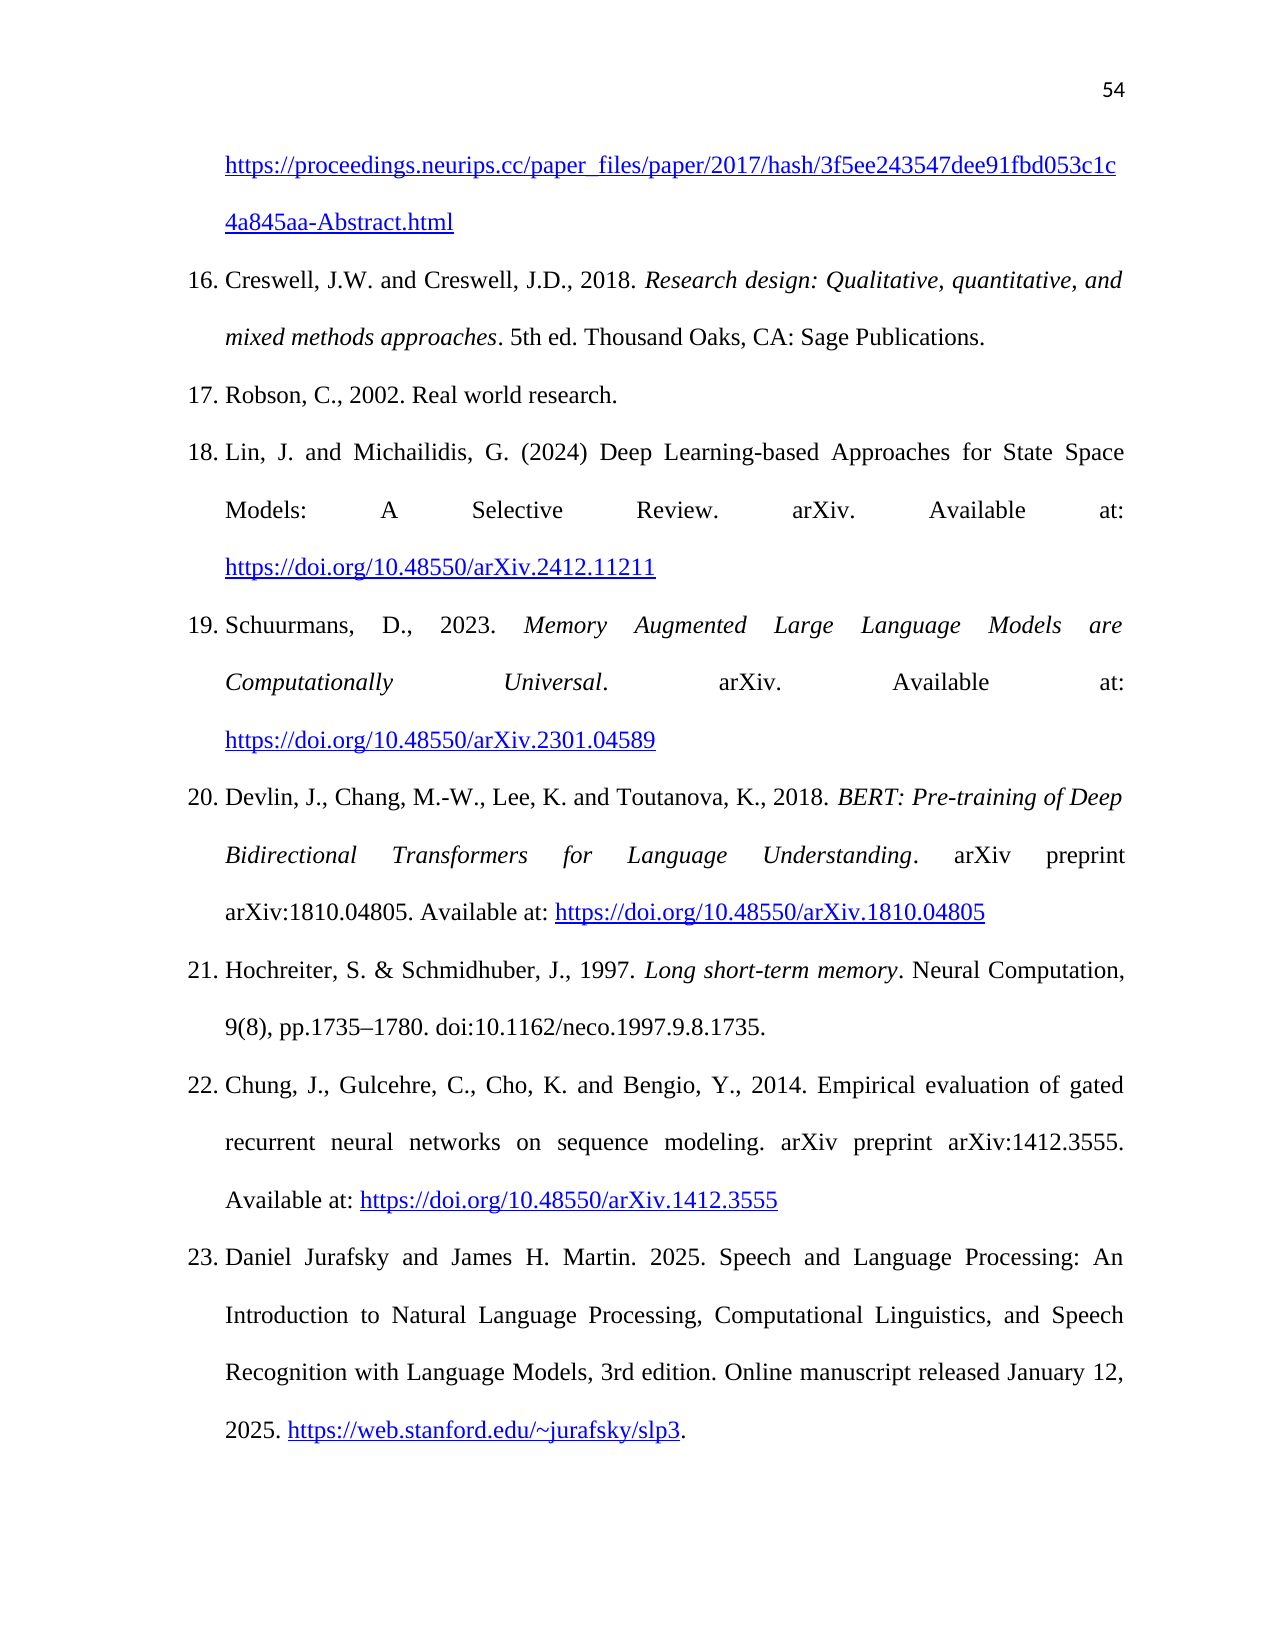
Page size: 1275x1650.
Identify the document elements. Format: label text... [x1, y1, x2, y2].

list Robson, C., 2002. Real world research. [187, 380, 1125, 409]
list Chung, J., Gulcehre, C., Cho, K. and Bengio, Y., 2014. Empirical evaluation of gated recurrent neural networks on sequence modeling. arXiv preprint arXiv:1412.3555. Available at: https://doi.org/10.48550/arXiv.1412.3555 [187, 1070, 1125, 1214]
list Hochreiter, S. & Schmidhuber, J., 1997. Long short-term memory. Neural Computation, 9(8), pp.1735–1780. doi:10.1162/neco.1997.9.8.1735. [187, 955, 1125, 1041]
list Daniel Jurafsky and James H. Martin. 2025. Speech and Language Processing: An Introduction to Natural Language Processing, Computational Linguistics, and Speech Recognition with Language Models, 3rd edition. Online manuscript released January 12, 2025. https://web.stanford.edu/~jurafsky/slp3. [187, 1242, 1125, 1444]
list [187, 150, 1125, 236]
list Schuurmans, D., 2023. Memory Augmented Large Language Models are Computationally Universal. arXiv. Available at: https://doi.org/10.48550/arXiv.2301.04589 [187, 610, 1125, 754]
list Devlin, J., Chang, M.-W., Lee, K. and Toutanova, K., 2018. BERT: Pre-training of Deep Bidirectional Transformers for Language Understanding. arXiv preprint arXiv:1810.04805. Available at: https://doi.org/10.48550/arXiv.1810.04805 [187, 782, 1125, 926]
list Lin, J. and Michailidis, G. (2024) Deep Learning-based Approaches for State Space Models: A Selective Review. arXiv. Available at: https://doi.org/10.48550/arXiv.2412.11211 [187, 437, 1125, 581]
list Creswell, J.W. and Creswell, J.D., 2018. Research design: Qualitative, quantitative, and mixed methods approaches. 5th ed. Thousand Oaks, CA: Sage Publications. [187, 265, 1125, 351]
